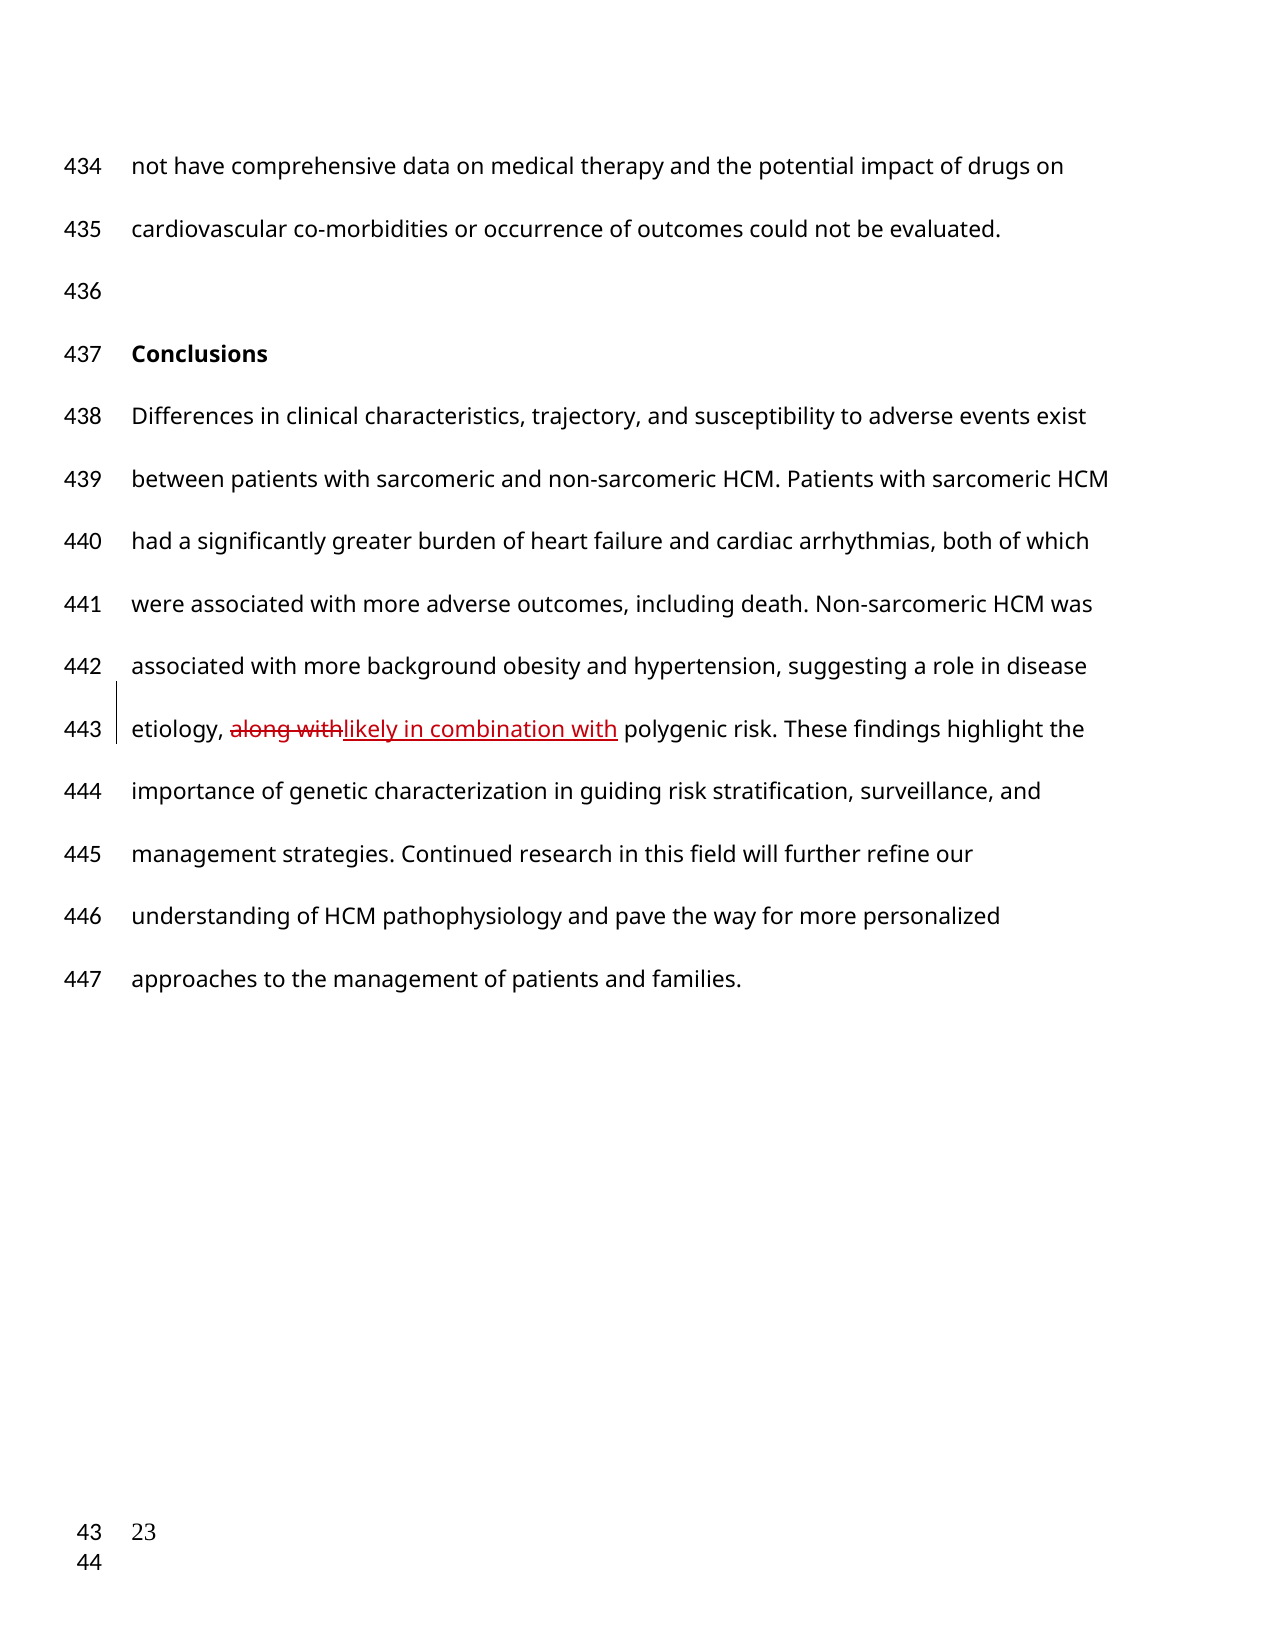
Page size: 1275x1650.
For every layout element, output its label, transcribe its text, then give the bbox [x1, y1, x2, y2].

text Differences in clinical characteristics, trajectory, and susceptibility to adverse events exist between patients with sarcomeric and non-sarcomeric HCM. Patients with sarcomeric HCM had a significantly greater burden of heart failure and cardiac arrhythmias, both of which were associated with more adverse outcomes, including death. Non-sarcomeric HCM was associated with more background obesity and hypertension, suggesting a role in disease etiology, polygenic risk. These findings highlight the importance of genetic characterization in guiding risk stratification, surveillance, and management strategies. Continued research in this field will further refine our understanding of HCM pathophysiology and pave the way for more personalized approaches to the management of patients and families. [131, 400, 1125, 994]
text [131, 150, 1125, 244]
text Conclusions [131, 337, 1125, 369]
